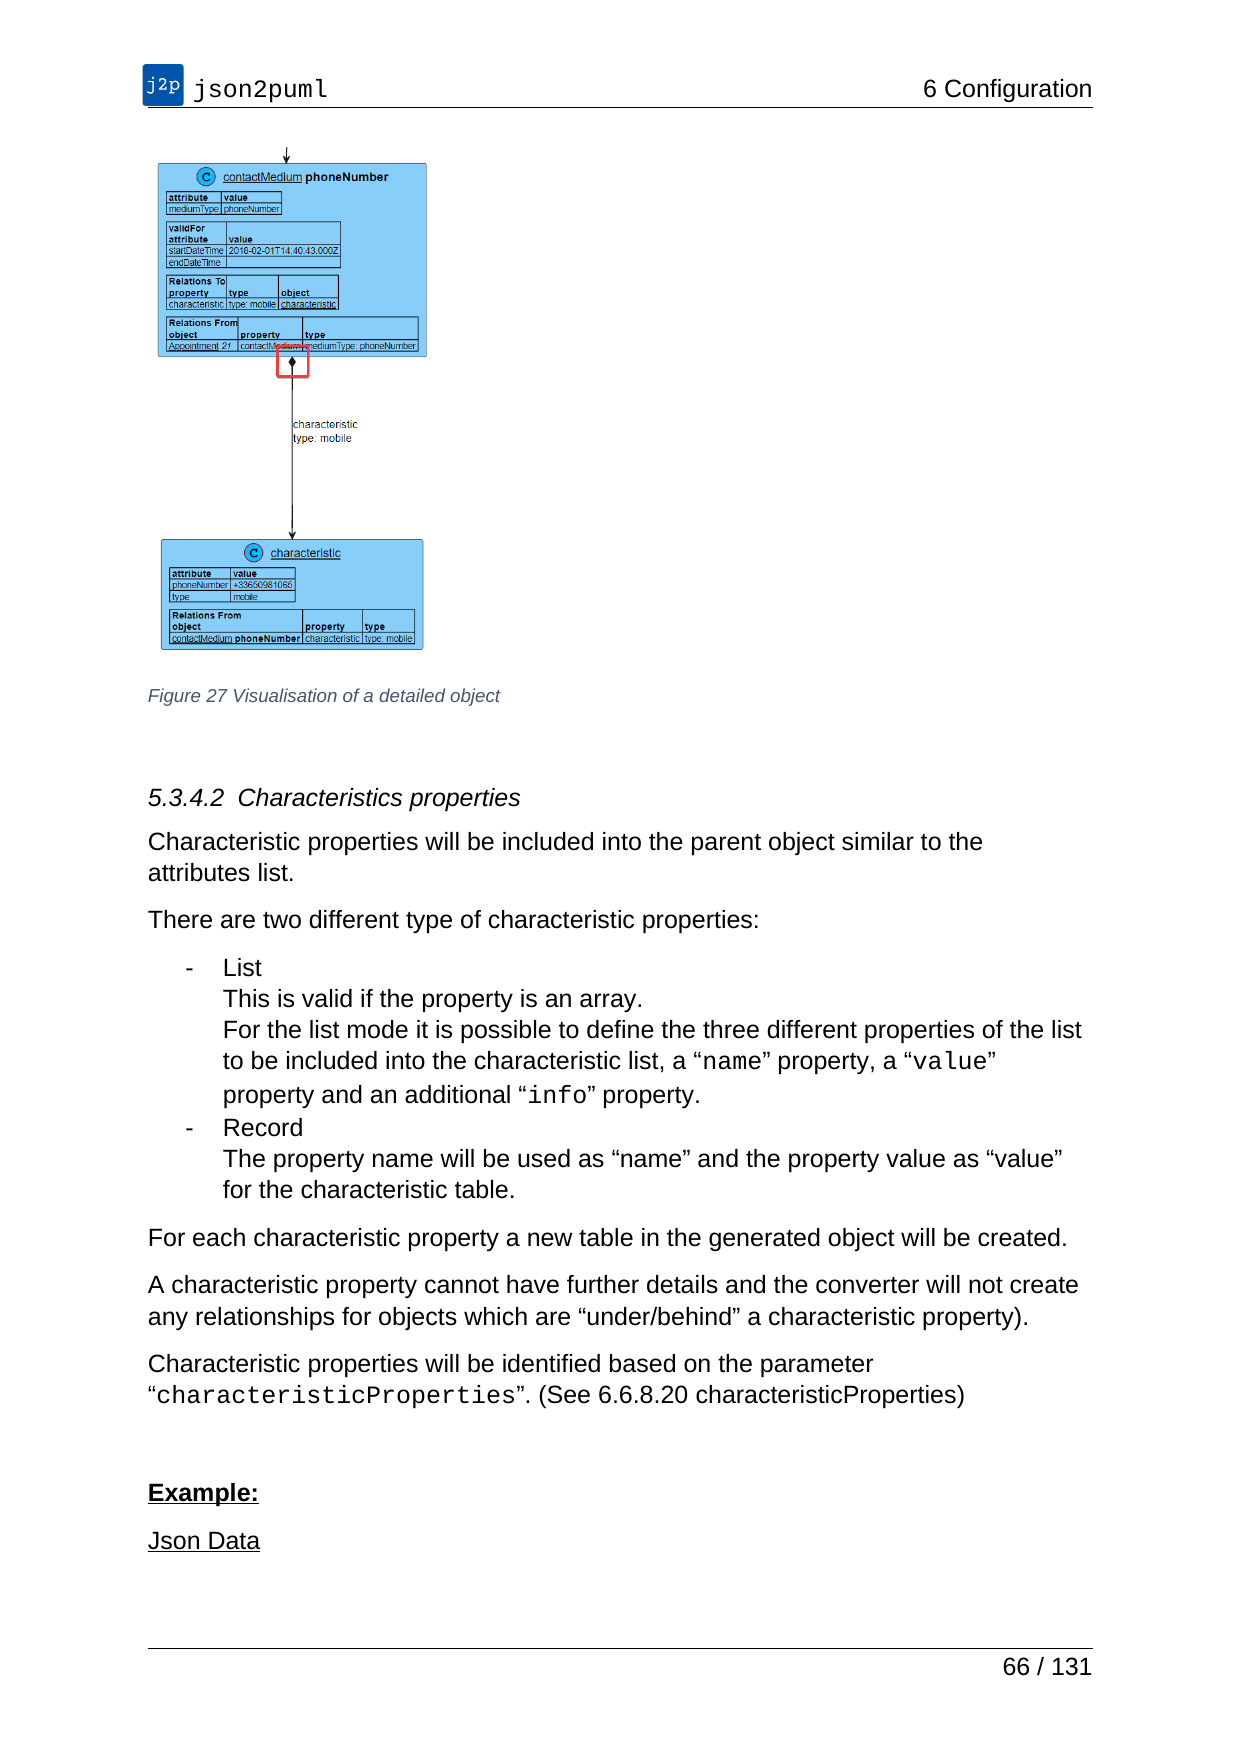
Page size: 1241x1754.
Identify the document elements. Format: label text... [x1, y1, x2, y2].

text Characteristic properties will be included into the parent object similar to the attributes list. [148, 827, 1093, 887]
list List This is valid if the property is an array. For the list mode it is possible to define the three different properties of the list to be included into the characteristic list, a “name” property, a “value” property and an additional “info” property. [185, 953, 1093, 1111]
text Characteristic properties will be identified based on the parameter “characteristicProperties”. (See 6.6.8.20 characteristicProperties) [148, 1349, 1093, 1411]
picture [147, 147, 436, 666]
text A characteristic property cannot have further details and the converter will not create any relationships for objects which are “under/behind” a characteristic property). [148, 1270, 1093, 1330]
text For each characteristic property a new table in the generated object will be created. [148, 1223, 1093, 1251]
list Record The property name will be used as “name” and the property value as “value” for the characteristic table. [185, 1113, 1093, 1204]
text There are two different type of characteristic properties: [148, 906, 1093, 934]
picture [142, 64, 184, 106]
text Figure 27 Visualisation of a detailed object [148, 685, 1093, 706]
text Example: [148, 1478, 1093, 1507]
subtitle Characteristics properties [148, 783, 1093, 812]
text Json Data [148, 1526, 1093, 1554]
